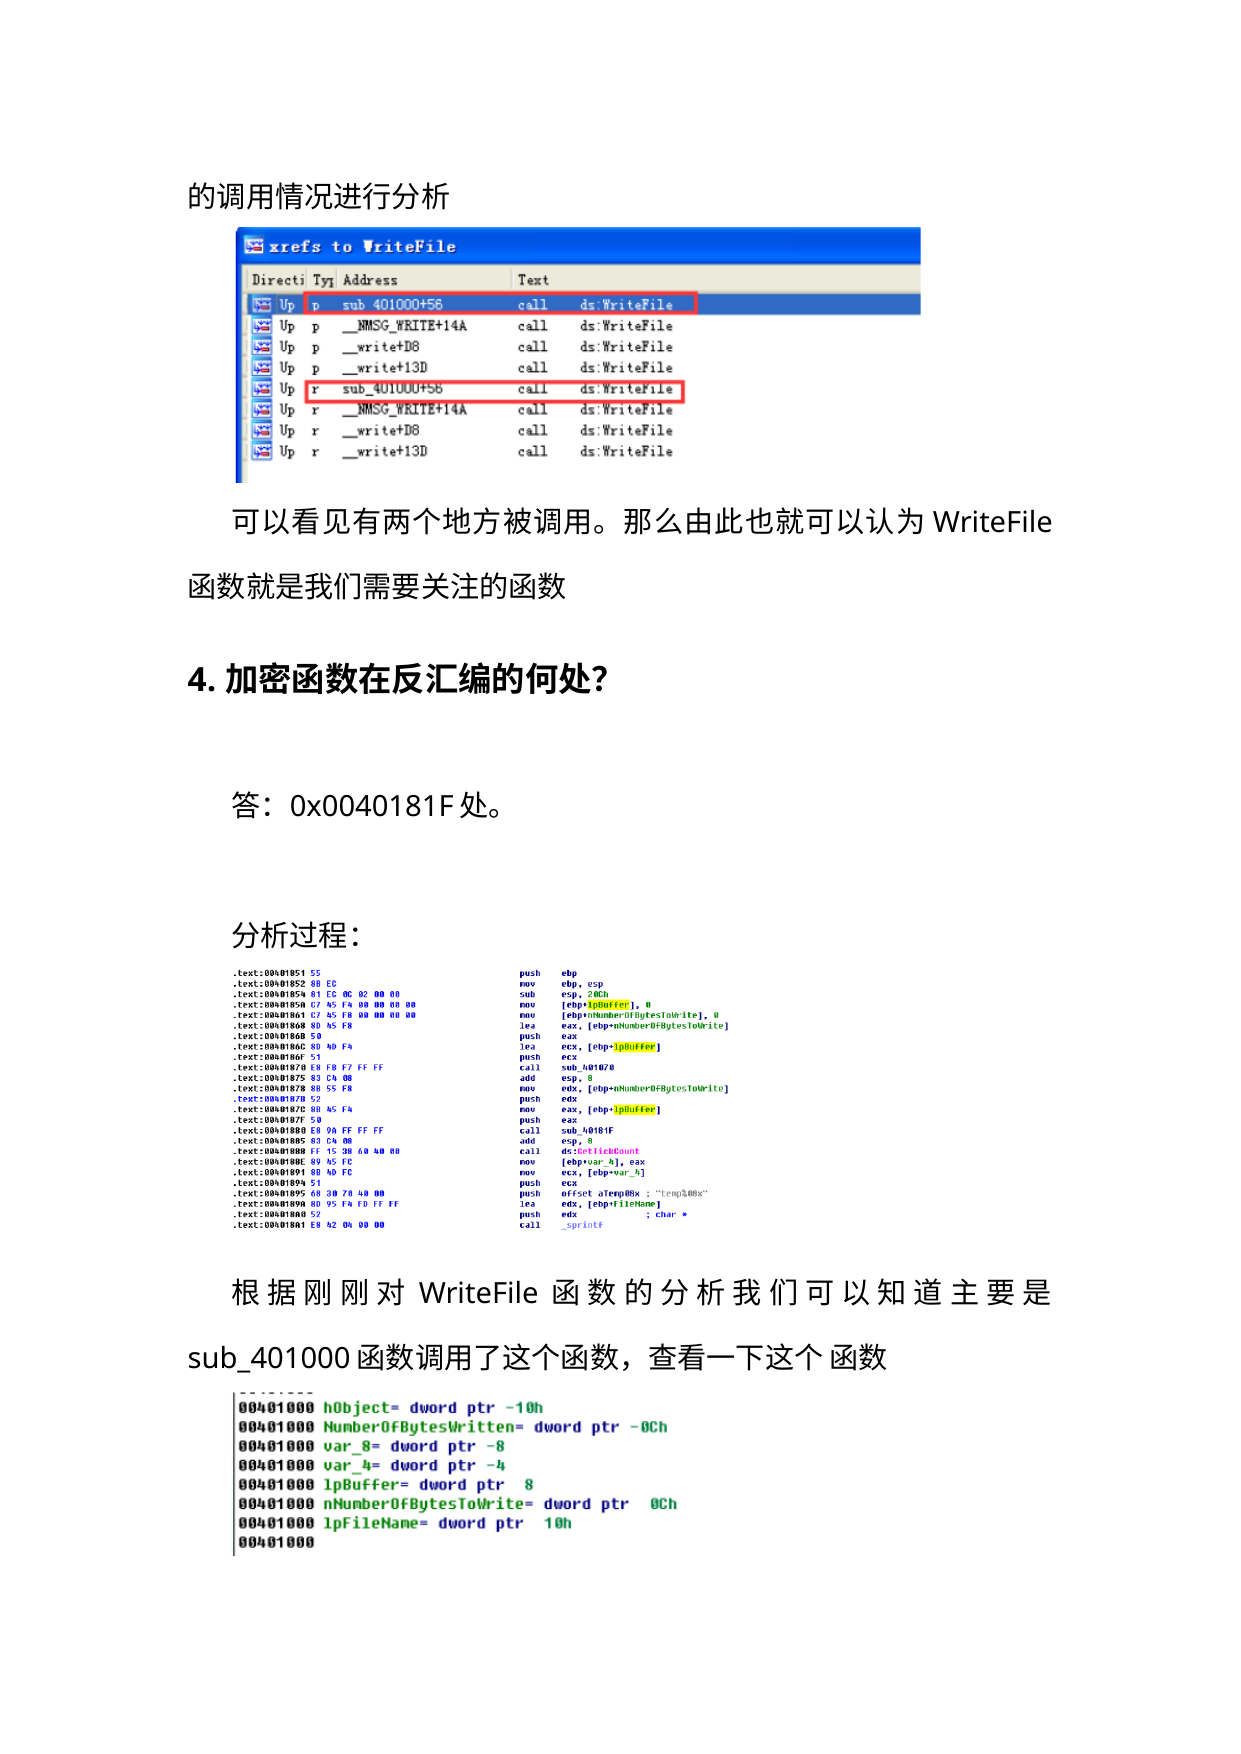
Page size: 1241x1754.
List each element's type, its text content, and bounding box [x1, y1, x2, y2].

text 可以看见有两个地方被调用。那么由此也就可以认为WriteFile函数就是我们需要关注的函数 [187, 487, 1053, 617]
text 分析过程： [187, 901, 1053, 966]
text 答：0x0040181F处。 [187, 771, 1053, 836]
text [187, 162, 1053, 227]
text 根据刚刚对WriteFile函数的分析我们可以知道主要是sub_401000函数调用了这个函数，查看一下这个 函数 [187, 1258, 1053, 1388]
picture [231, 966, 774, 1231]
subtitle 4. 加密函数在反汇编的何处？ [187, 644, 1053, 709]
picture [231, 227, 921, 483]
picture [231, 1388, 755, 1556]
